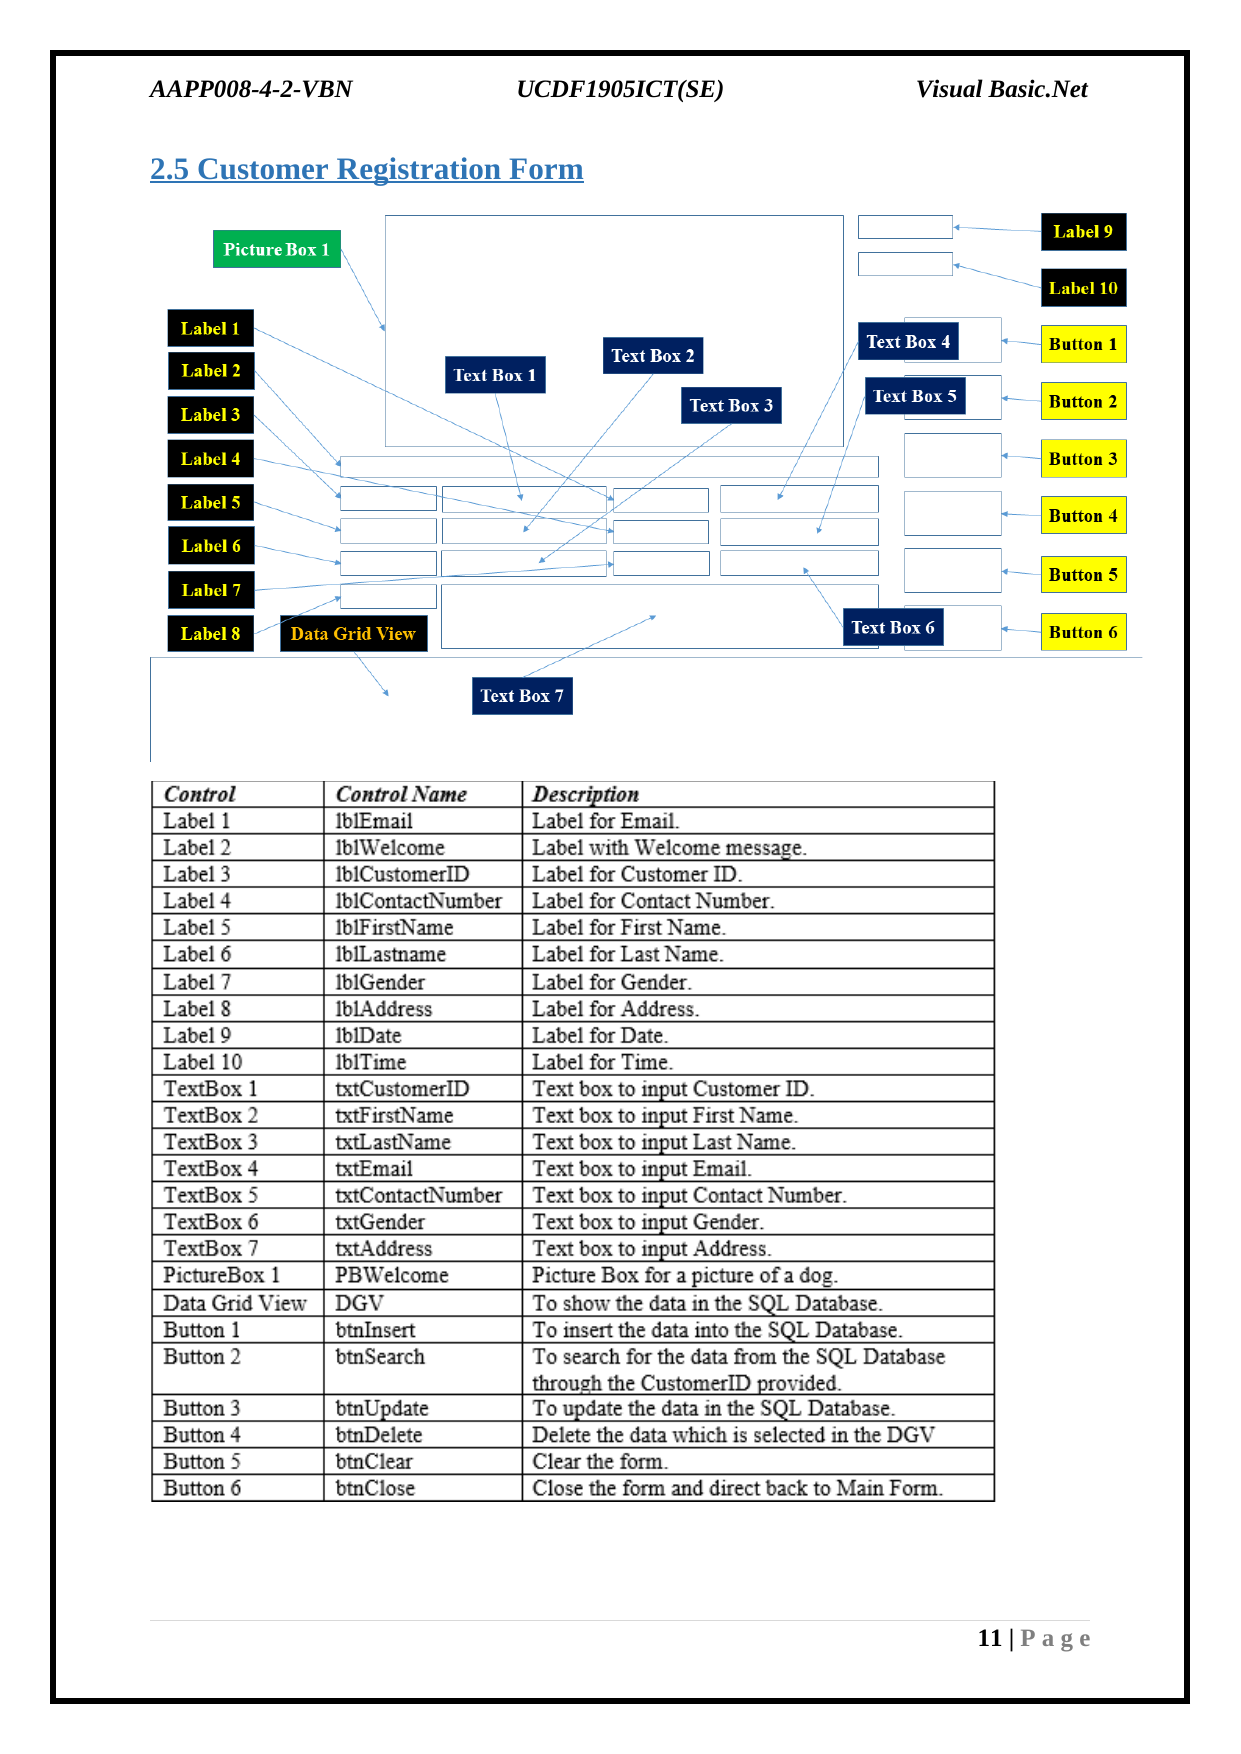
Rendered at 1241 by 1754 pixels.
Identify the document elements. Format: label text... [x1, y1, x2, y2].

subtitle 2.5 Customer Registration Form [150, 150, 1090, 186]
picture [150, 781, 997, 1502]
picture [150, 203, 1143, 762]
